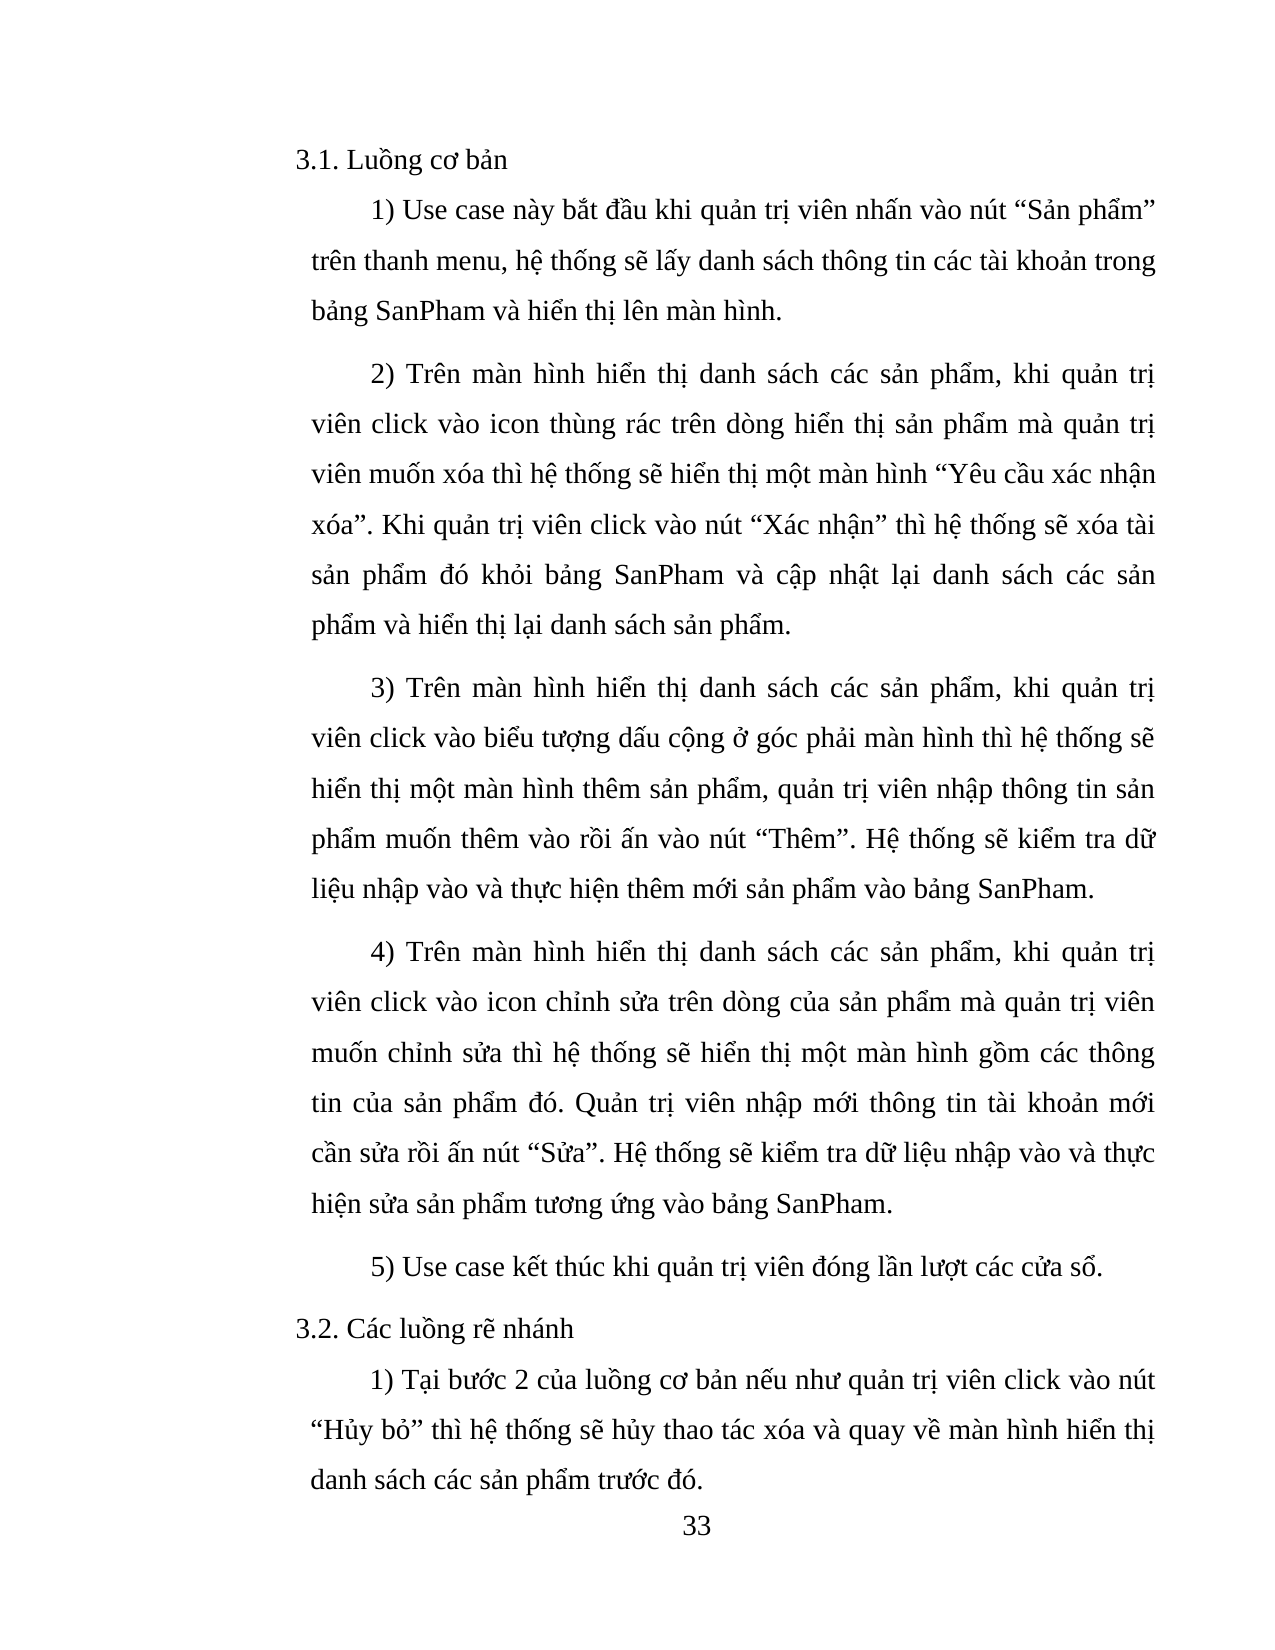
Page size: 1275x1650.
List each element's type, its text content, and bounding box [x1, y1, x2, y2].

text 1) Use case này bắt đầu khi quản trị viên nhấn vào nút “Sản phẩm” trên thanh menu, hệ thống sẽ lấy danh sách thông tin các tài khoản trong bảng SanPham và hiển thị lên màn hình. [311, 192, 1157, 327]
text 3) Trên màn hình hiển thị danh sách các sản phẩm, khi quản trị viên click vào biểu tượng dấu cộng ở góc phải màn hình thì hệ thống sẽ hiển thị một màn hình thêm sản phẩm, quản trị viên nhập thông tin sản phẩm muốn thêm vào rồi ấn vào nút “Thêm”. Hệ thống sẽ kiểm tra dữ liệu nhập vào và thực hiện thêm mới sản phẩm vào bảng SanPham. [311, 670, 1157, 905]
text 3.1. Luồng cơ bản [236, 142, 1157, 176]
text 5) Use case kết thúc khi quản trị viên đóng lần lượt các cửa sổ. [311, 1249, 1157, 1282]
text 2) Trên màn hình hiển thị danh sách các sản phẩm, khi quản trị viên click vào icon thùng rác trên dòng hiển thị sản phẩm mà quản trị viên muốn xóa thì hệ thống sẽ hiển thị một màn hình “Yêu cầu xác nhận xóa”. Khi quản trị viên click vào nút “Xác nhận” thì hệ thống sẽ xóa tài sản phẩm đó khỏi bảng SanPham và cập nhật lại danh sách các sản phẩm và hiển thị lại danh sách sản phẩm. [311, 356, 1157, 641]
text 4) Trên màn hình hiển thị danh sách các sản phẩm, khi quản trị viên click vào icon chỉnh sửa trên dòng của sản phẩm mà quản trị viên muốn chỉnh sửa thì hệ thống sẽ hiển thị một màn hình gồm các thông tin của sản phẩm đó. Quản trị viên nhập mới thông tin tài khoản mới cần sửa rồi ấn nút “Sửa”. Hệ thống sẽ kiểm tra dữ liệu nhập vào và thực hiện sửa sản phẩm tương ứng vào bảng SanPham. [311, 934, 1157, 1219]
text 3.2. Các luồng rẽ nhánh [236, 1311, 1157, 1345]
text 1) Tại bước 2 của luồng cơ bản nếu như quản trị viên click vào nút “Hủy bỏ” thì hệ thống sẽ hủy thao tác xóa và quay về màn hình hiển thị danh sách các sản phẩm trước đó. [310, 1362, 1157, 1496]
